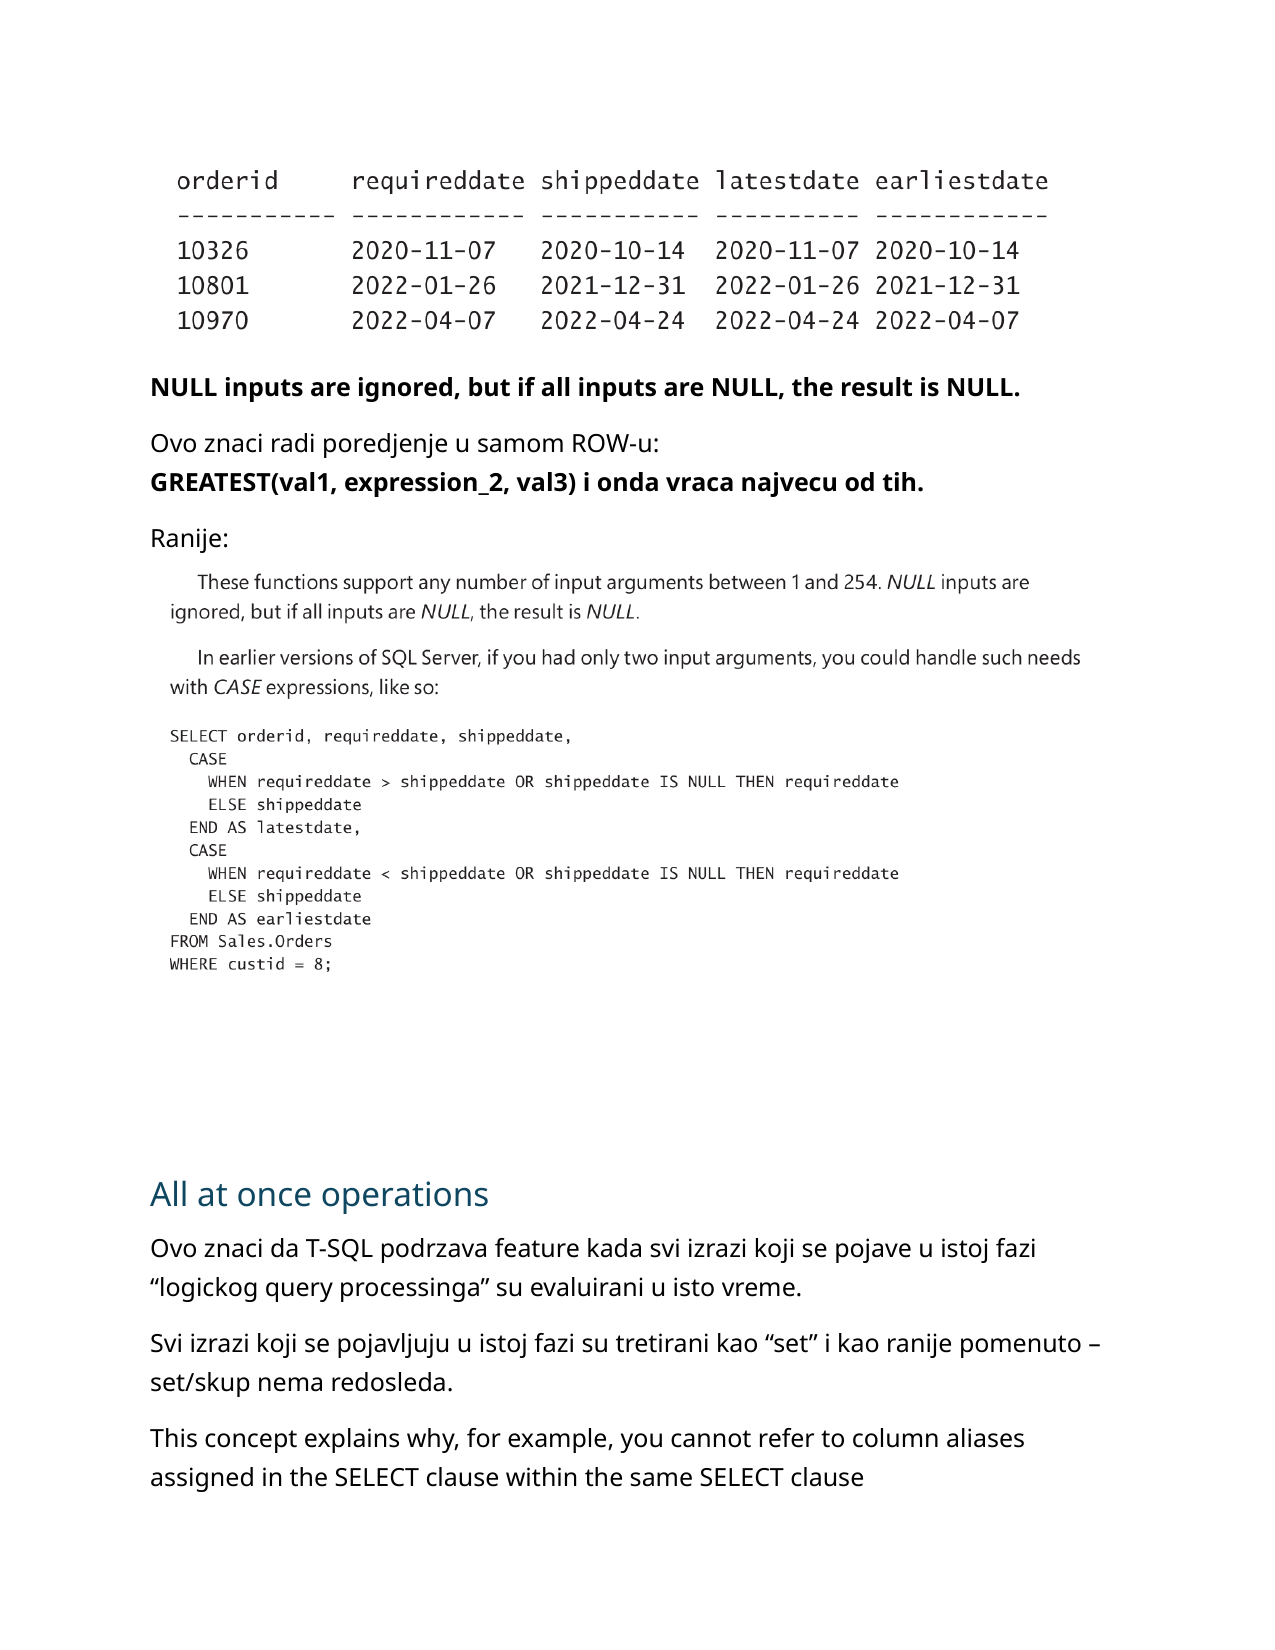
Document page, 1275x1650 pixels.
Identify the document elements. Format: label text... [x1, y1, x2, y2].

picture [150, 150, 1125, 349]
text This concept explains why, for example, you cannot refer to column aliases assigned in the SELECT clause within the same SELECT clause [150, 1421, 1125, 1494]
text Ovo znaci radi poredjenje u samom ROW-u: GREATEST(val1, expression_2, val3) i onda vraca najvecu od tih. [150, 426, 1125, 499]
subtitle All at once operations [150, 1170, 1125, 1216]
text Ranije: [150, 521, 1125, 560]
text Ovo znaci da T-SQL podrzava feature kada svi izrazi koji se pojave u istoj fazi “logickog query processinga” su evaluirani u isto vreme. [150, 1231, 1125, 1304]
text Svi izrazi koji se pojavljuju u istoj fazi su tretirani kao “set” i kao ranije pomenuto – set/skup nema redosleda. [150, 1326, 1125, 1399]
picture [150, 560, 1125, 981]
text NULL inputs are ignored, but if all inputs are NULL, the result is NULL. [150, 370, 1125, 404]
